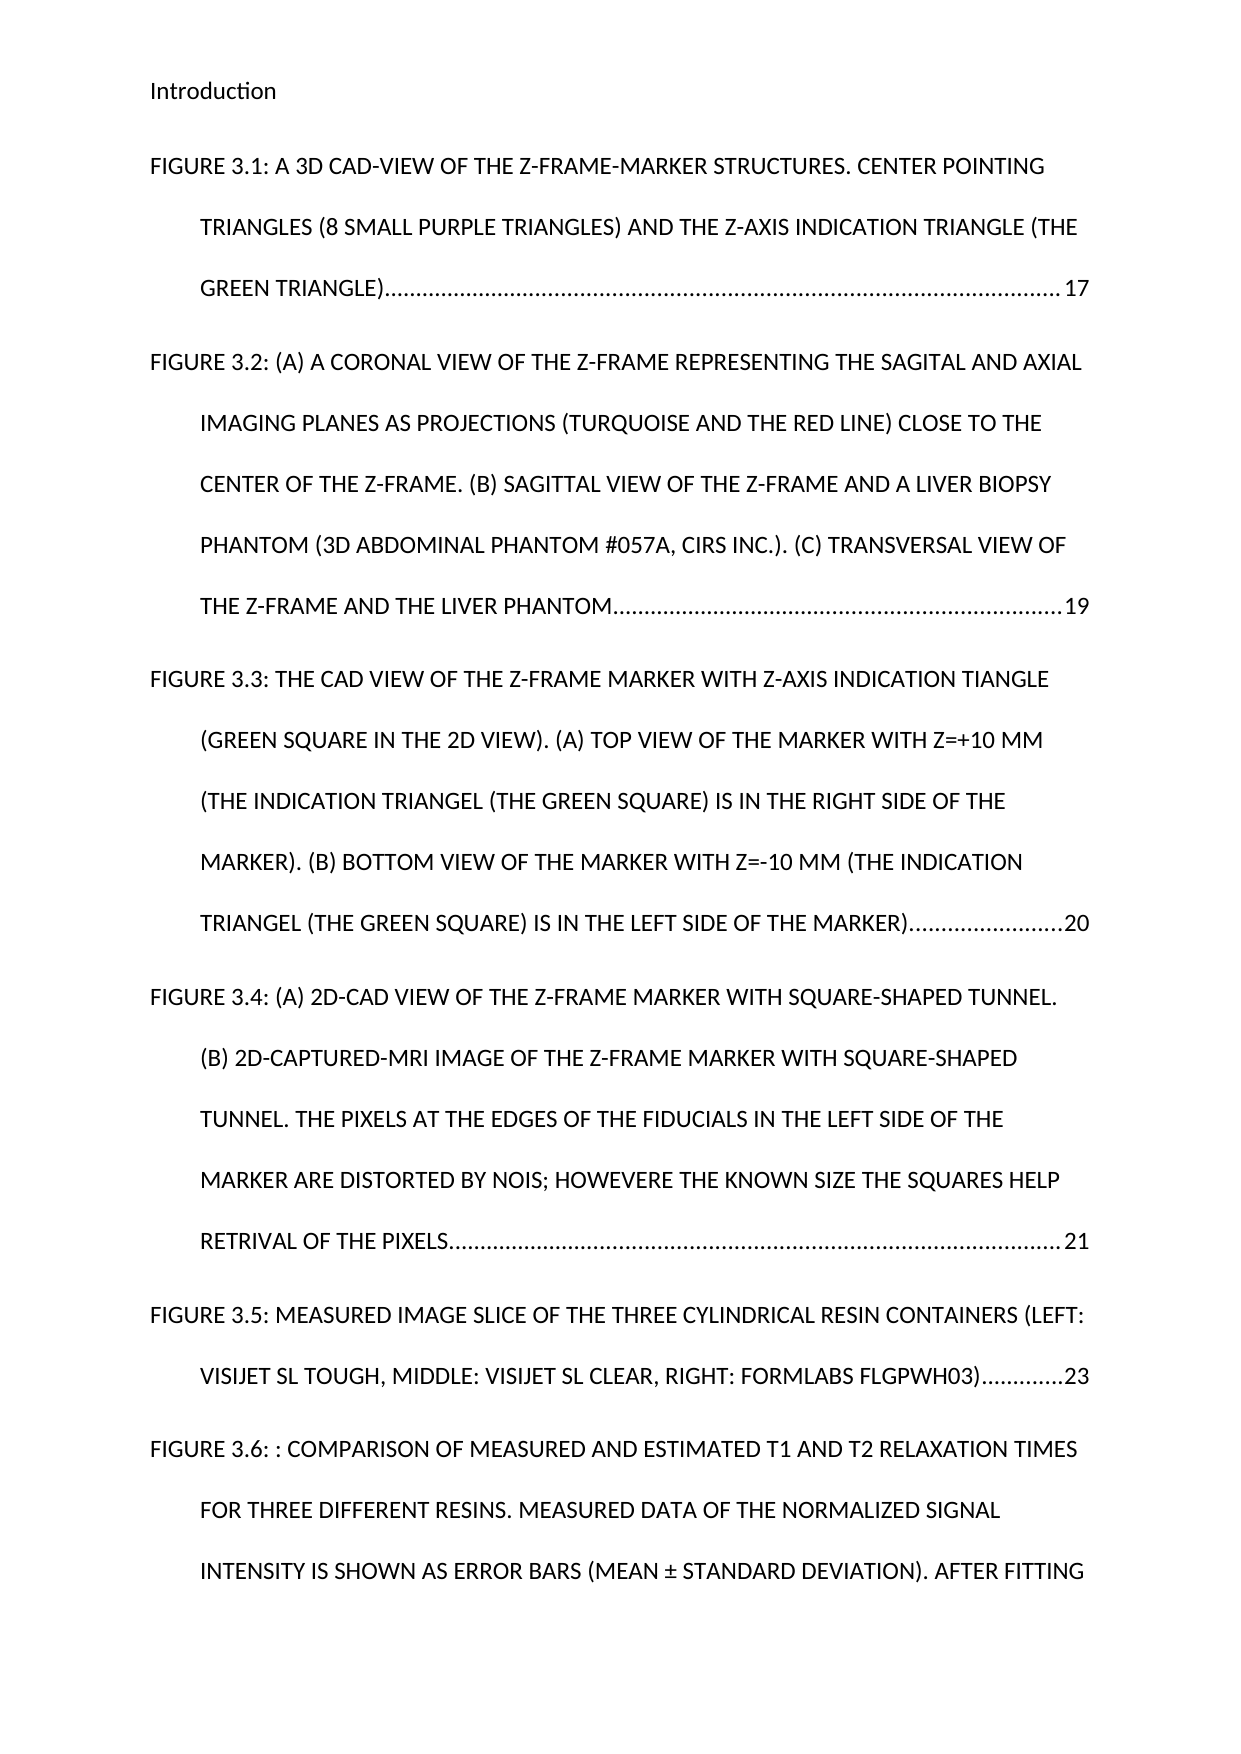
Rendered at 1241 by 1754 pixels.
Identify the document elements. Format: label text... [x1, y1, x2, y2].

text Figure ‎3.3: The CAD view of the Z-frame marker with Z-axis indication tiangle (green square in the 2D view). (a) Top view of the marker with z=+10 mm (the indication triangel (the green square) is in the right side of the marker). (b) Bottom view of the marker with z=-10 mm (the indication triangel (the green square) is in the left side of the marker). 20 [150, 663, 1090, 938]
text Figure ‎3.4: (a) 2D-CAD view of the Z-frame marker with square-shaped tunnel. (b) 2D-captured-MRI image of the Z-frame marker with square-shaped tunnel. The pixels at the edges of the fiducials in the left side of the marker are distorted by nois; howevere the known size the squares help retrival of the pixels. 21 [150, 981, 1090, 1256]
text Figure ‎3.1: A 3D CAD-view of the Z-frame-marker structures. center pointing triangles (8 small purple triangles) and the z-axis indication triangle (the green triangle). 17 [150, 150, 1090, 303]
text Figure ‎3.5: Measured image slice of the three cylindrical resin containers (left: VisiJet SL Tough, middle: VisiJet SL Clear, right: Formlabs FLGPWH03) 23 [150, 1299, 1090, 1390]
text Figure ‎3.2: (a) A coronal view of the Z-frame representing the sagital and axial imaging planes as projections (turquoise and the red line) close to the center of the Z-frame. (b) sagittal view of the Z-frame and a liver biopsy phantom (3D abdominal phantom #057A, CIRS Inc.). (c) transversal view of the Z-frame and the liver phantom. 19 [150, 346, 1090, 620]
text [150, 1433, 1090, 1586]
